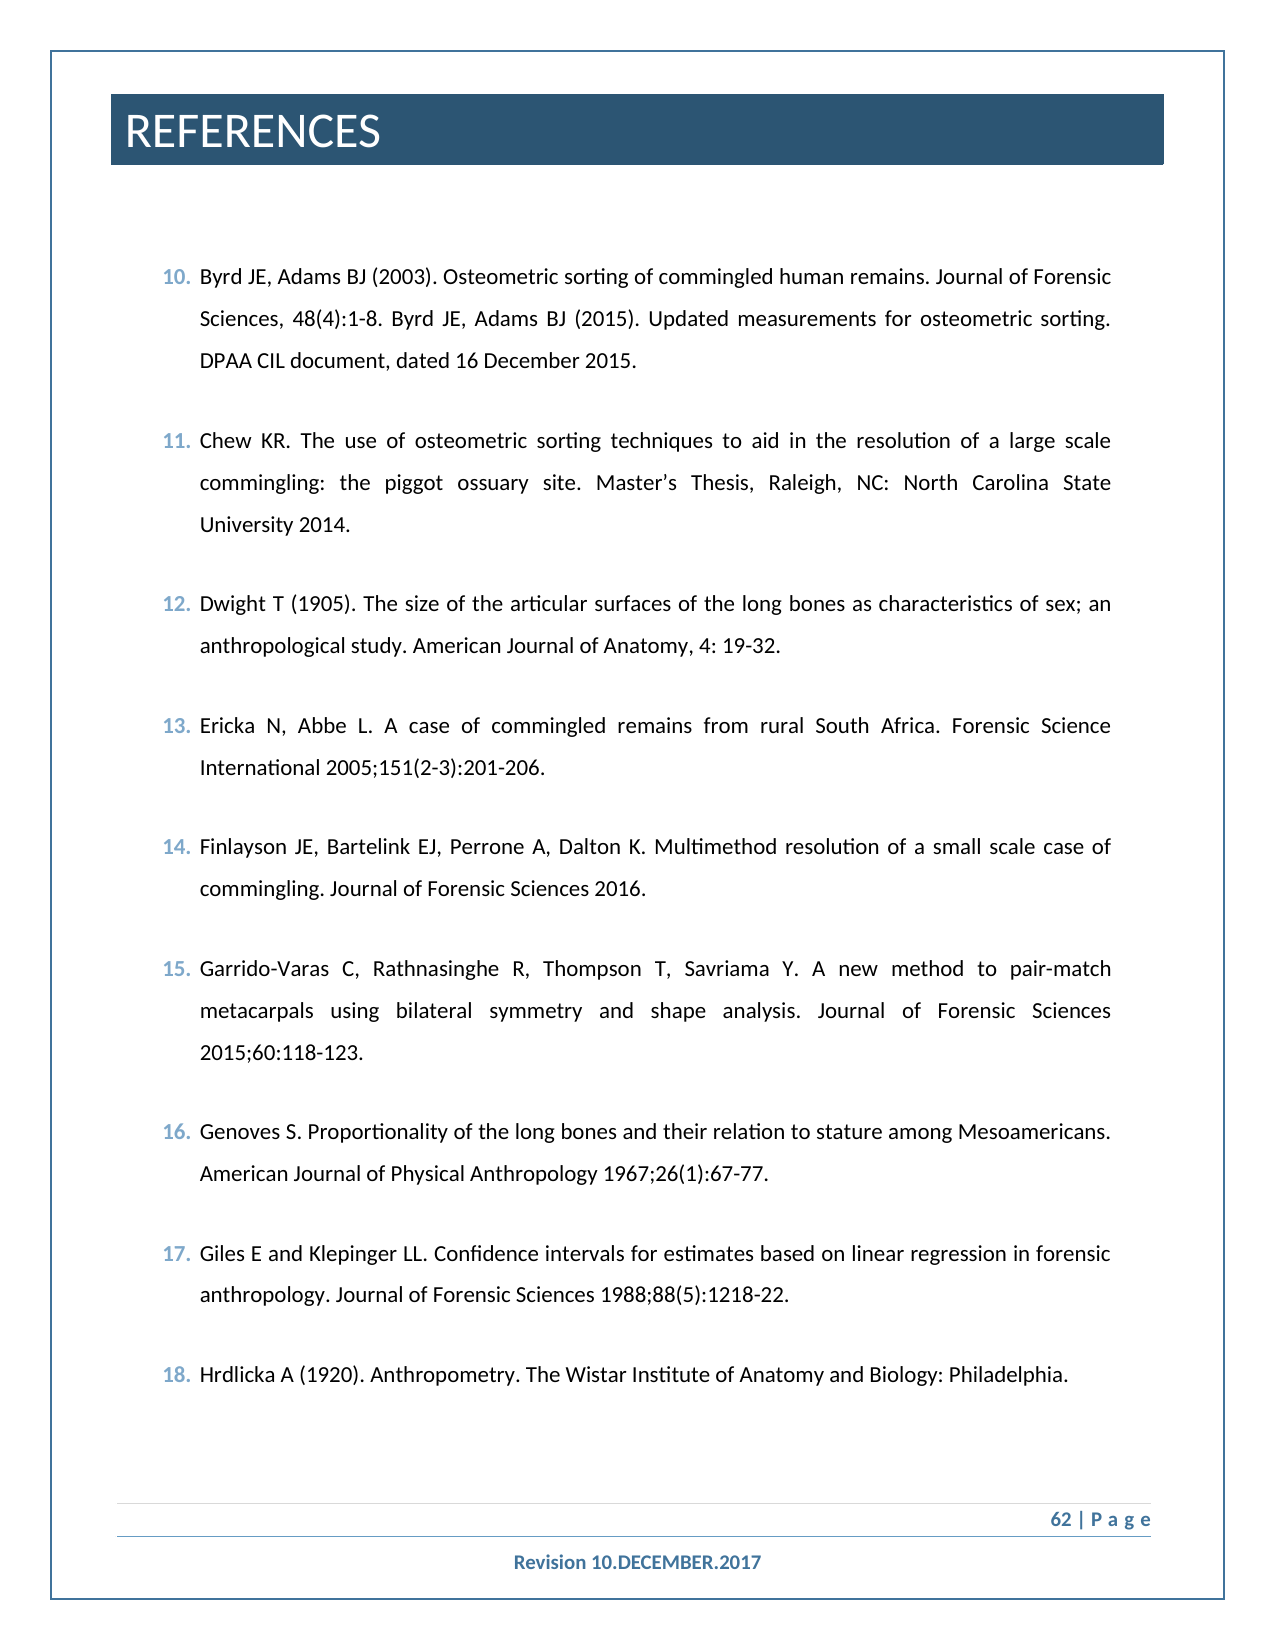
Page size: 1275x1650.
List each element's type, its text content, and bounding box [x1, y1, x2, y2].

list Chew KR. The use of osteometric sorting techniques to aid in the resolution of a large scale commingling: the piggot ossuary site. Master’s Thesis, Raleigh, NC: North Carolina State University 2014. [162, 426, 1113, 538]
list Giles E and Klepinger LL. Confidence intervals for estimates based on linear regression in forensic anthropology. Journal of Forensic Sciences 1988;88(5):1218-22. [162, 1239, 1113, 1309]
list Garrido-Varas C, Rathnasinghe R, Thompson T, Savriama Y. A new method to pair-match metacarpals using bilateral symmetry and shape analysis. Journal of Forensic Sciences 2015;60:118-123. [162, 954, 1113, 1066]
list Genoves S. Proportionality of the long bones and their relation to stature among Mesoamericans. American Journal of Physical Anthropology 1967;26(1):67-77. [162, 1117, 1113, 1187]
list Dwight T (1905). The size of the articular surfaces of the long bones as characteristics of sex; an anthropological study. American Journal of Anatomy, 4: 19-32. [162, 589, 1113, 659]
list Hrdlicka A (1920). Anthropometry. The Wistar Institute of Anatomy and Biology: Philadelphia. [162, 1360, 1113, 1388]
list Ericka N, Abbe L. A case of commingled remains from rural South Africa. Forensic Science International 2005;151(2-3):201-206. [162, 711, 1113, 781]
list Byrd JE, Adams BJ (2003). Osteometric sorting of commingled human remains. Journal of Forensic Sciences, 48(4):1-8. Byrd JE, Adams BJ (2015). Updated measurements for osteometric sorting. DPAA CIL document, dated 16 December 2015. [162, 262, 1113, 374]
list Finlayson JE, Bartelink EJ, Perrone A, Dalton K. Multimethod resolution of a small scale case of commingling. Journal of Forensic Sciences 2016. [162, 832, 1113, 902]
